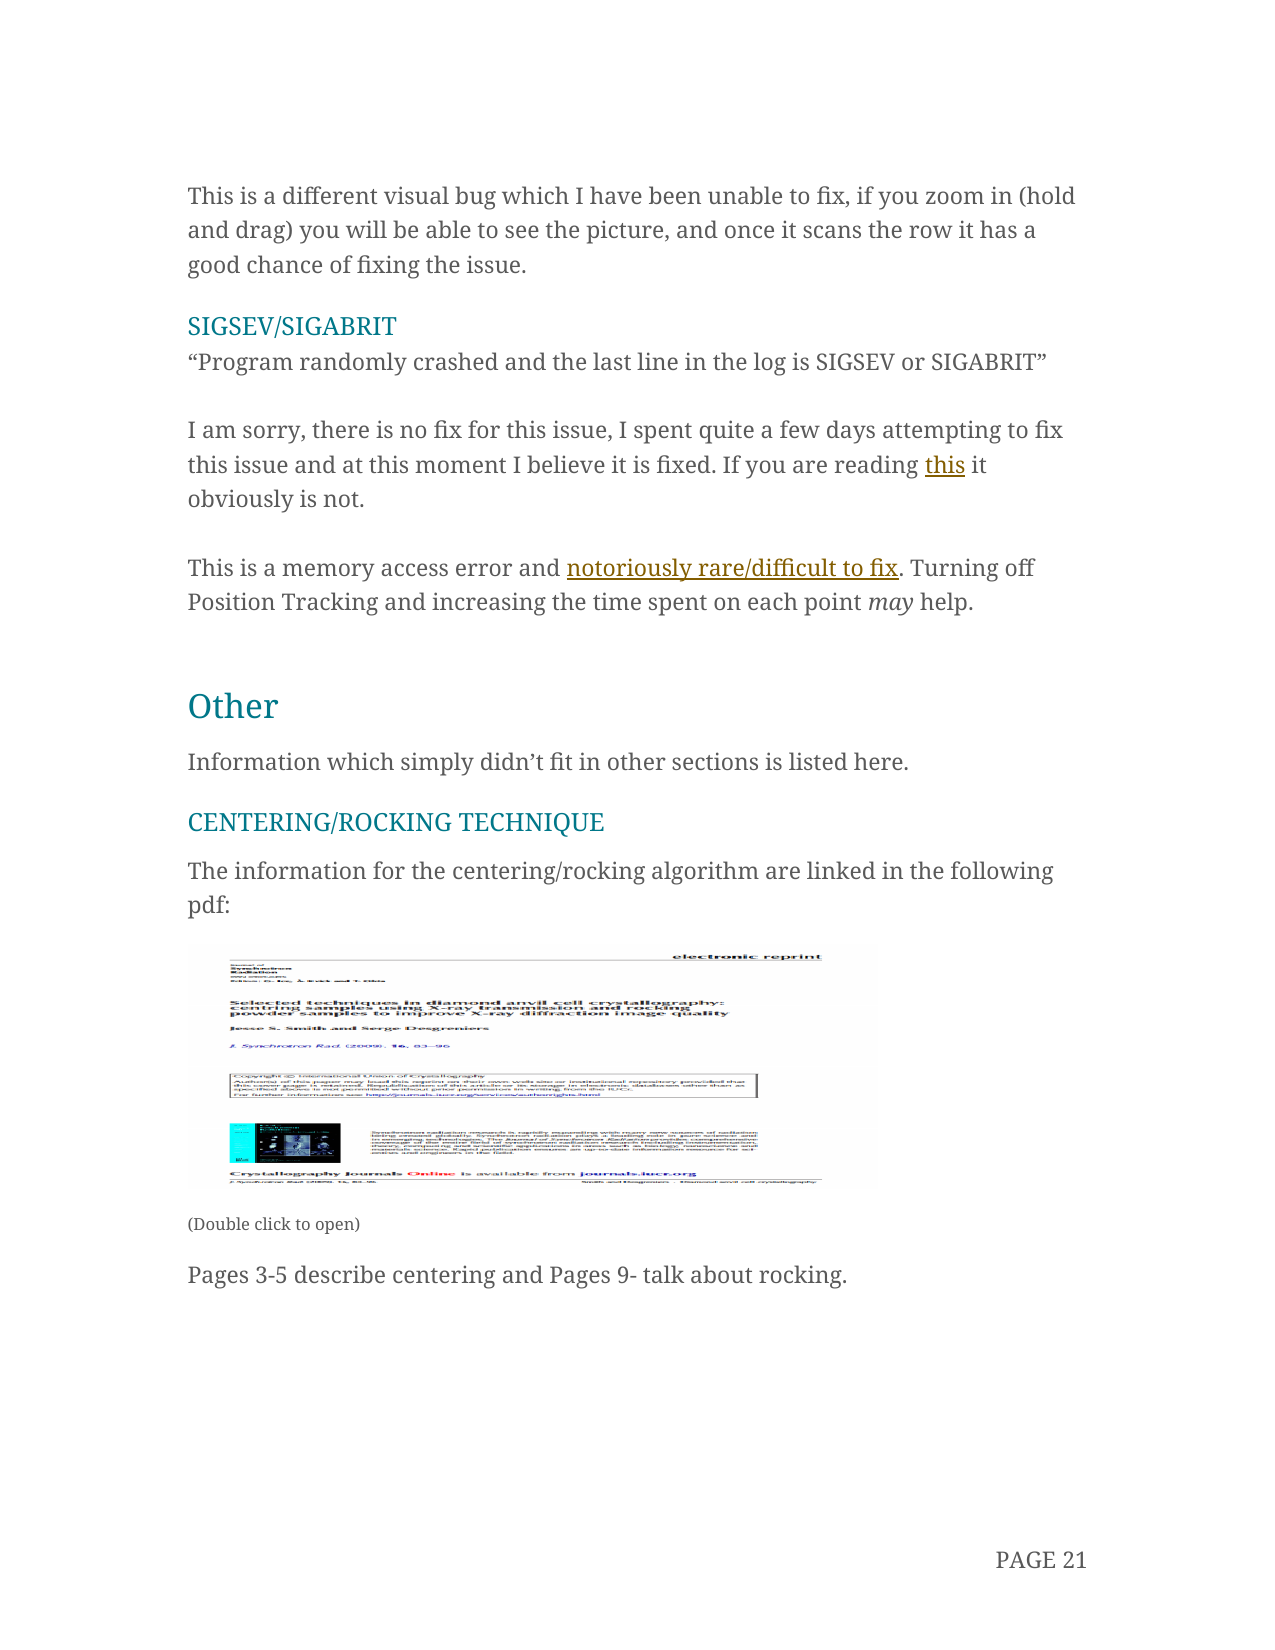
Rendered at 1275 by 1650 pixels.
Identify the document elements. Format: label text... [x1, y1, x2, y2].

text I am sorry, there is no fix for this issue, I spent quite a few days attempting to fix this issue and at this moment I believe it is fixed. If you are reading this it obviously is not. [187, 380, 1087, 514]
text This is a different visual bug which I have been unable to fix, if you zoom in (hold and drag) you will be able to see the picture, and once it scans the row it has a good chance of fixing the issue. [187, 180, 1087, 280]
text (Double click to open) [187, 1213, 1087, 1236]
text This is a memory access error and notoriously rare/difficult to fix. Turning off Position Tracking and increasing the time spent on each point may help. [187, 552, 1087, 617]
subtitle Other [187, 683, 1087, 728]
subtitle Centering/Rocking technique [187, 805, 1087, 839]
text The information for the centering/rocking algorithm are linked in the following pdf: [187, 855, 1087, 920]
subtitle SIGSEV/SIGABRIT [187, 308, 1087, 342]
text Pages 3-5 describe centering and Pages 9- talk about rocking. [187, 1259, 1087, 1290]
text “Program randomly crashed and the last line in the log is SIGSEV or SIGABRIT” [187, 346, 1087, 377]
text Information which simply didn’t fit in other sections is listed here. [187, 745, 1087, 777]
